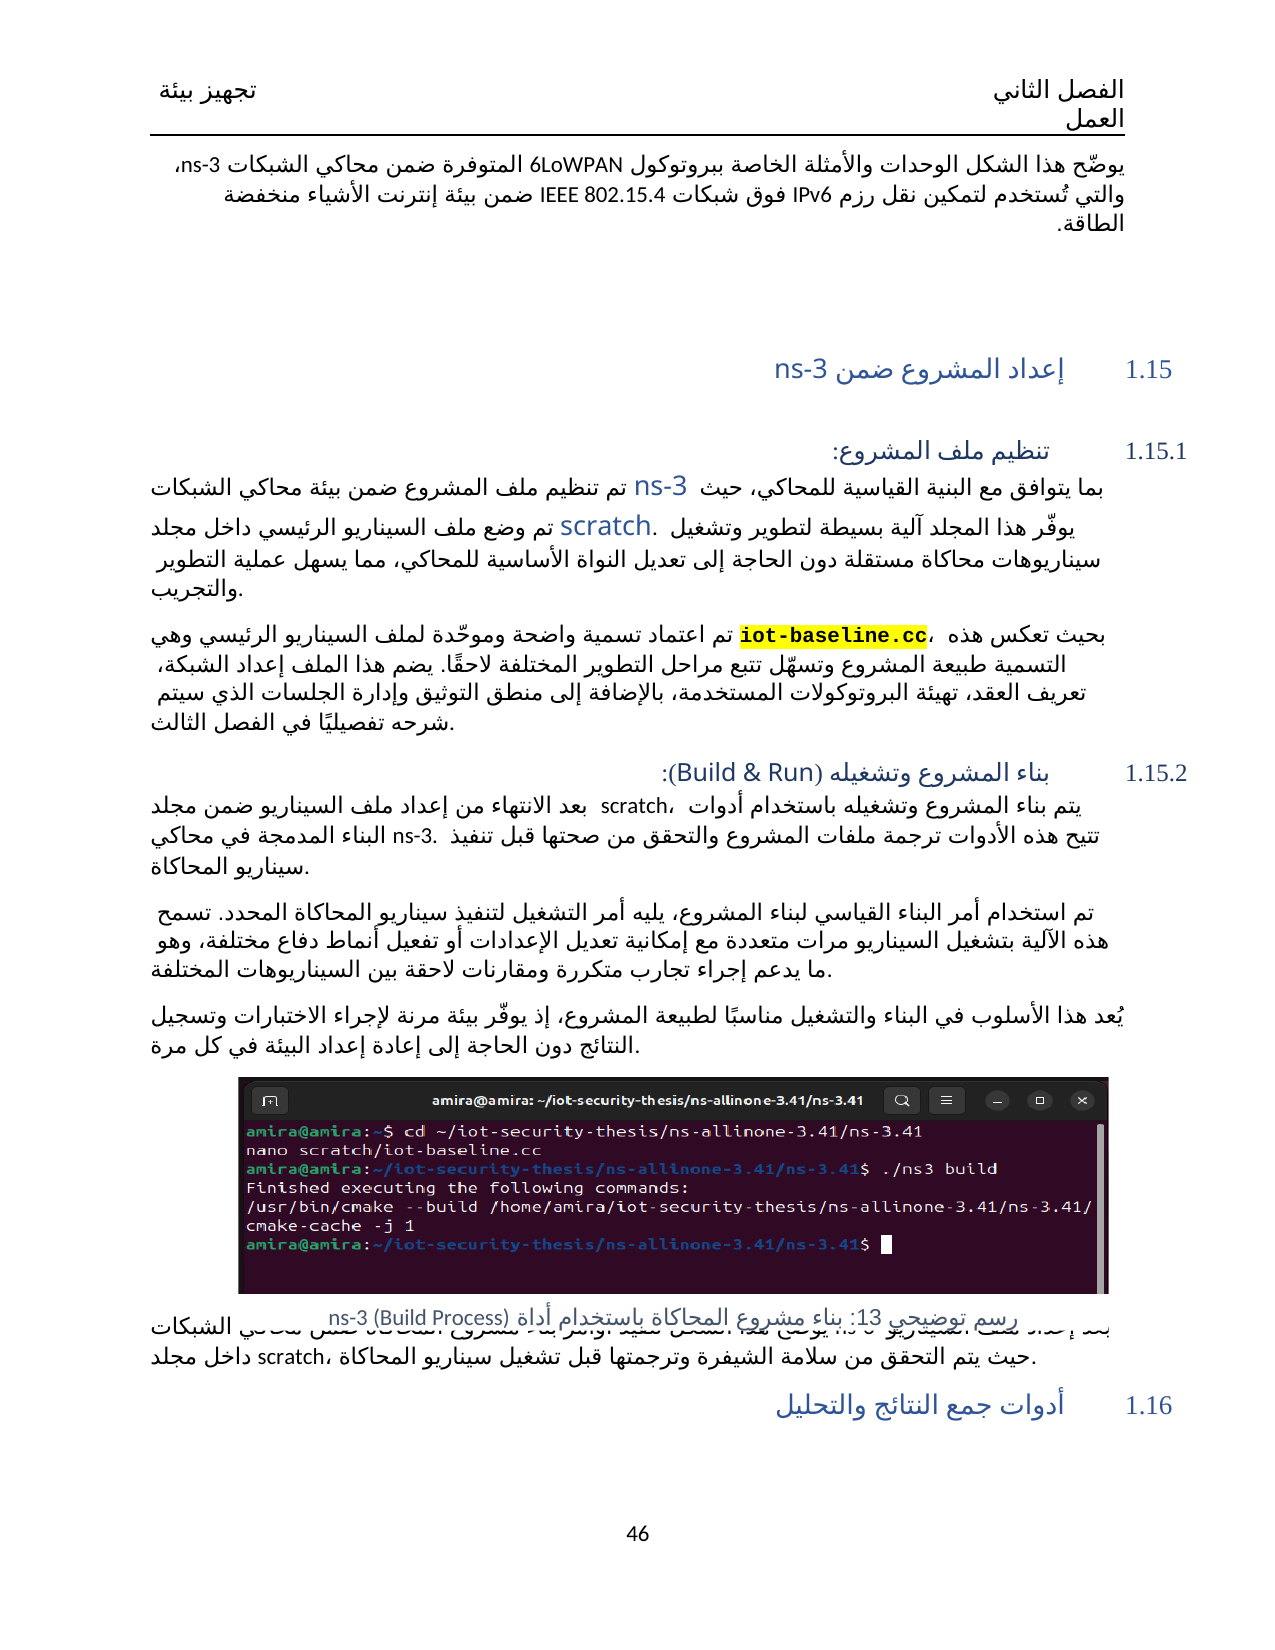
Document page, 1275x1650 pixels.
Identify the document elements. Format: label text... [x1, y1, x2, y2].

text يوضّح هذا الشكل الوحدات والأمثلة الخاصة ببروتوكول 6LoWPAN المتوفرة ضمن محاكي الشبكات ns-3، والتي تُستخدم لتمكين نقل رزم IPv6 فوق شبكات IEEE 802.15.4 ضمن بيئة إنترنت الأشياء منخفضة الطاقة. [150, 150, 1125, 237]
subtitle إعداد المشروع ضمن ns-3 [150, 349, 1125, 386]
picture [238, 1077, 1109, 1294]
subtitle تنظيم ملف المشروع: [150, 436, 1125, 464]
subtitle أدوات جمع النتائج والتحليل [150, 1389, 1125, 1421]
subtitle بناء المشروع وتشغيله (Build & Run): [150, 754, 1125, 789]
